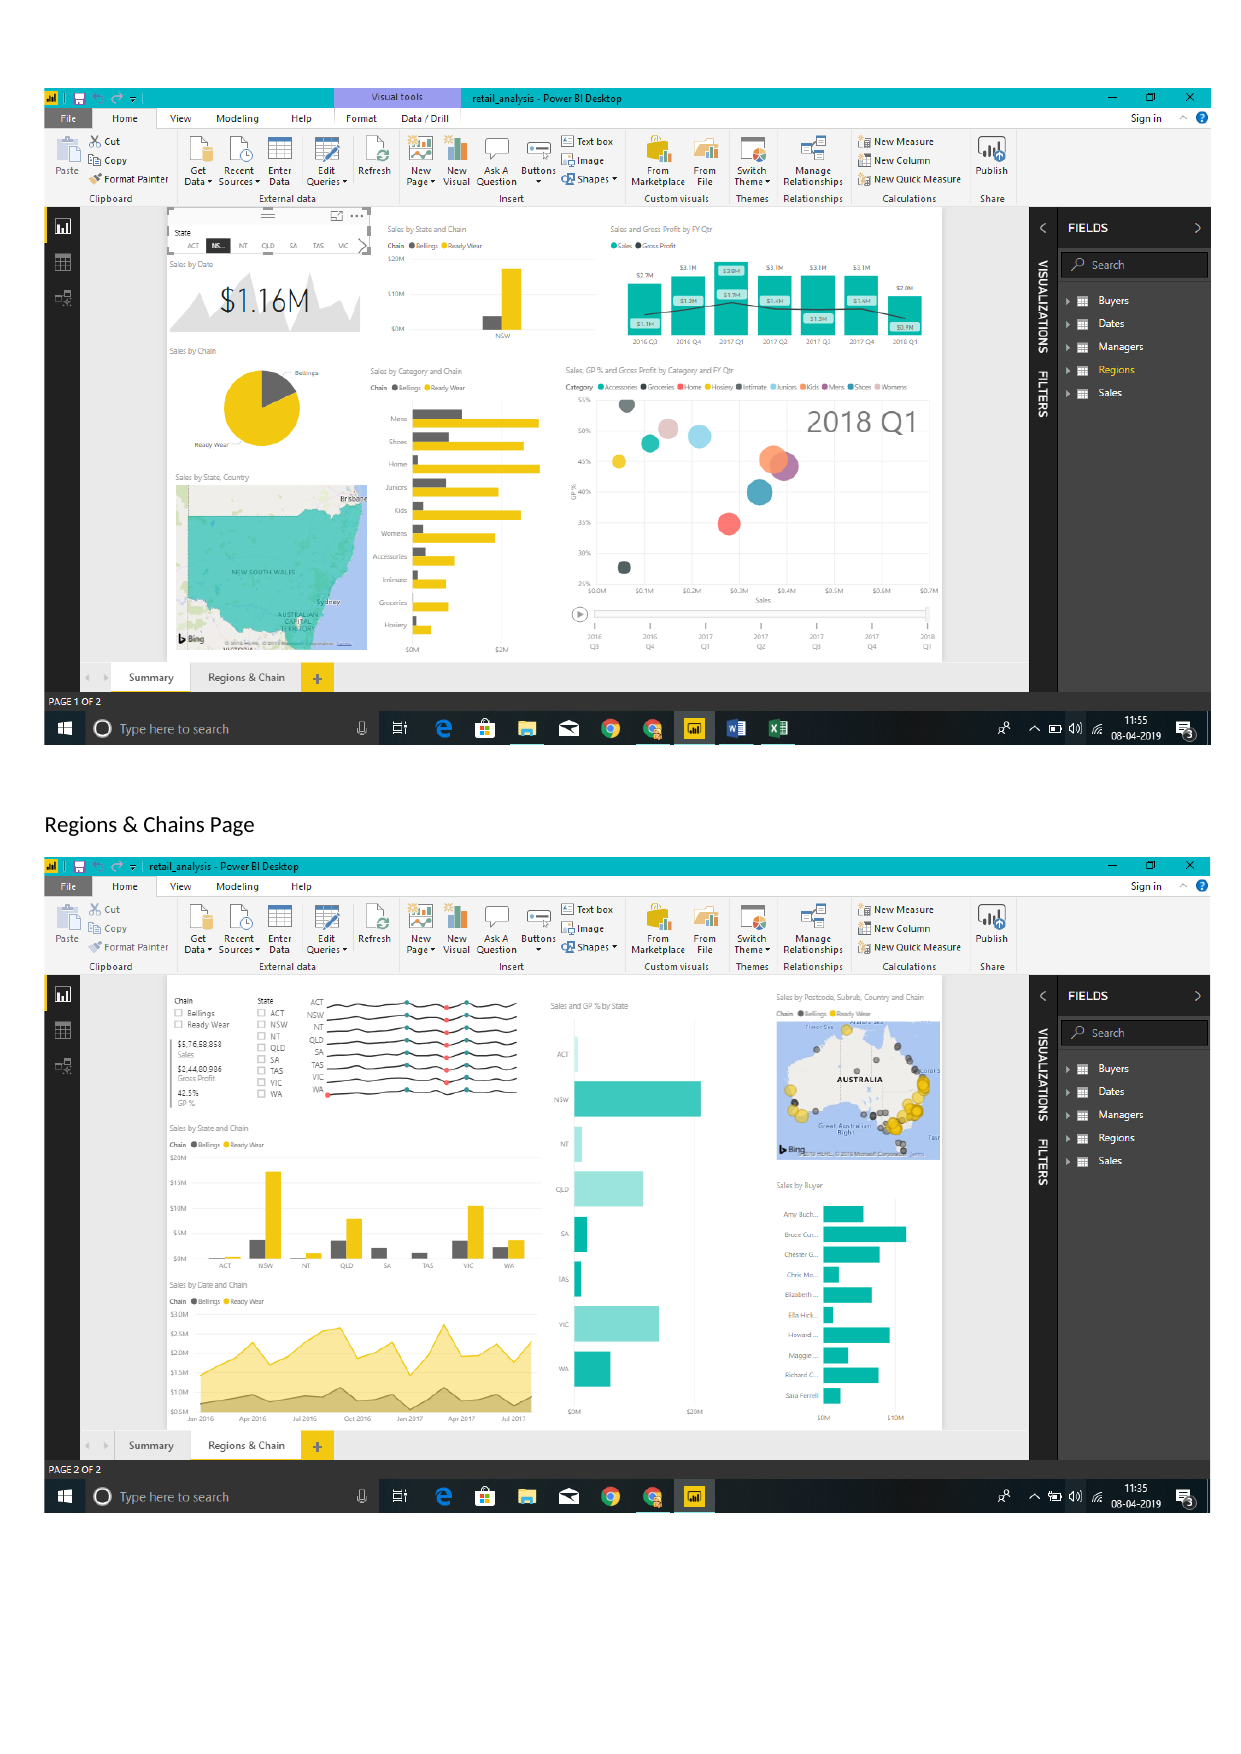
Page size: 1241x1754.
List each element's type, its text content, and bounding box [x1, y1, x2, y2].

picture [44, 88, 1211, 745]
text Regions & Chains Page [44, 810, 1211, 838]
picture [44, 857, 1210, 1513]
